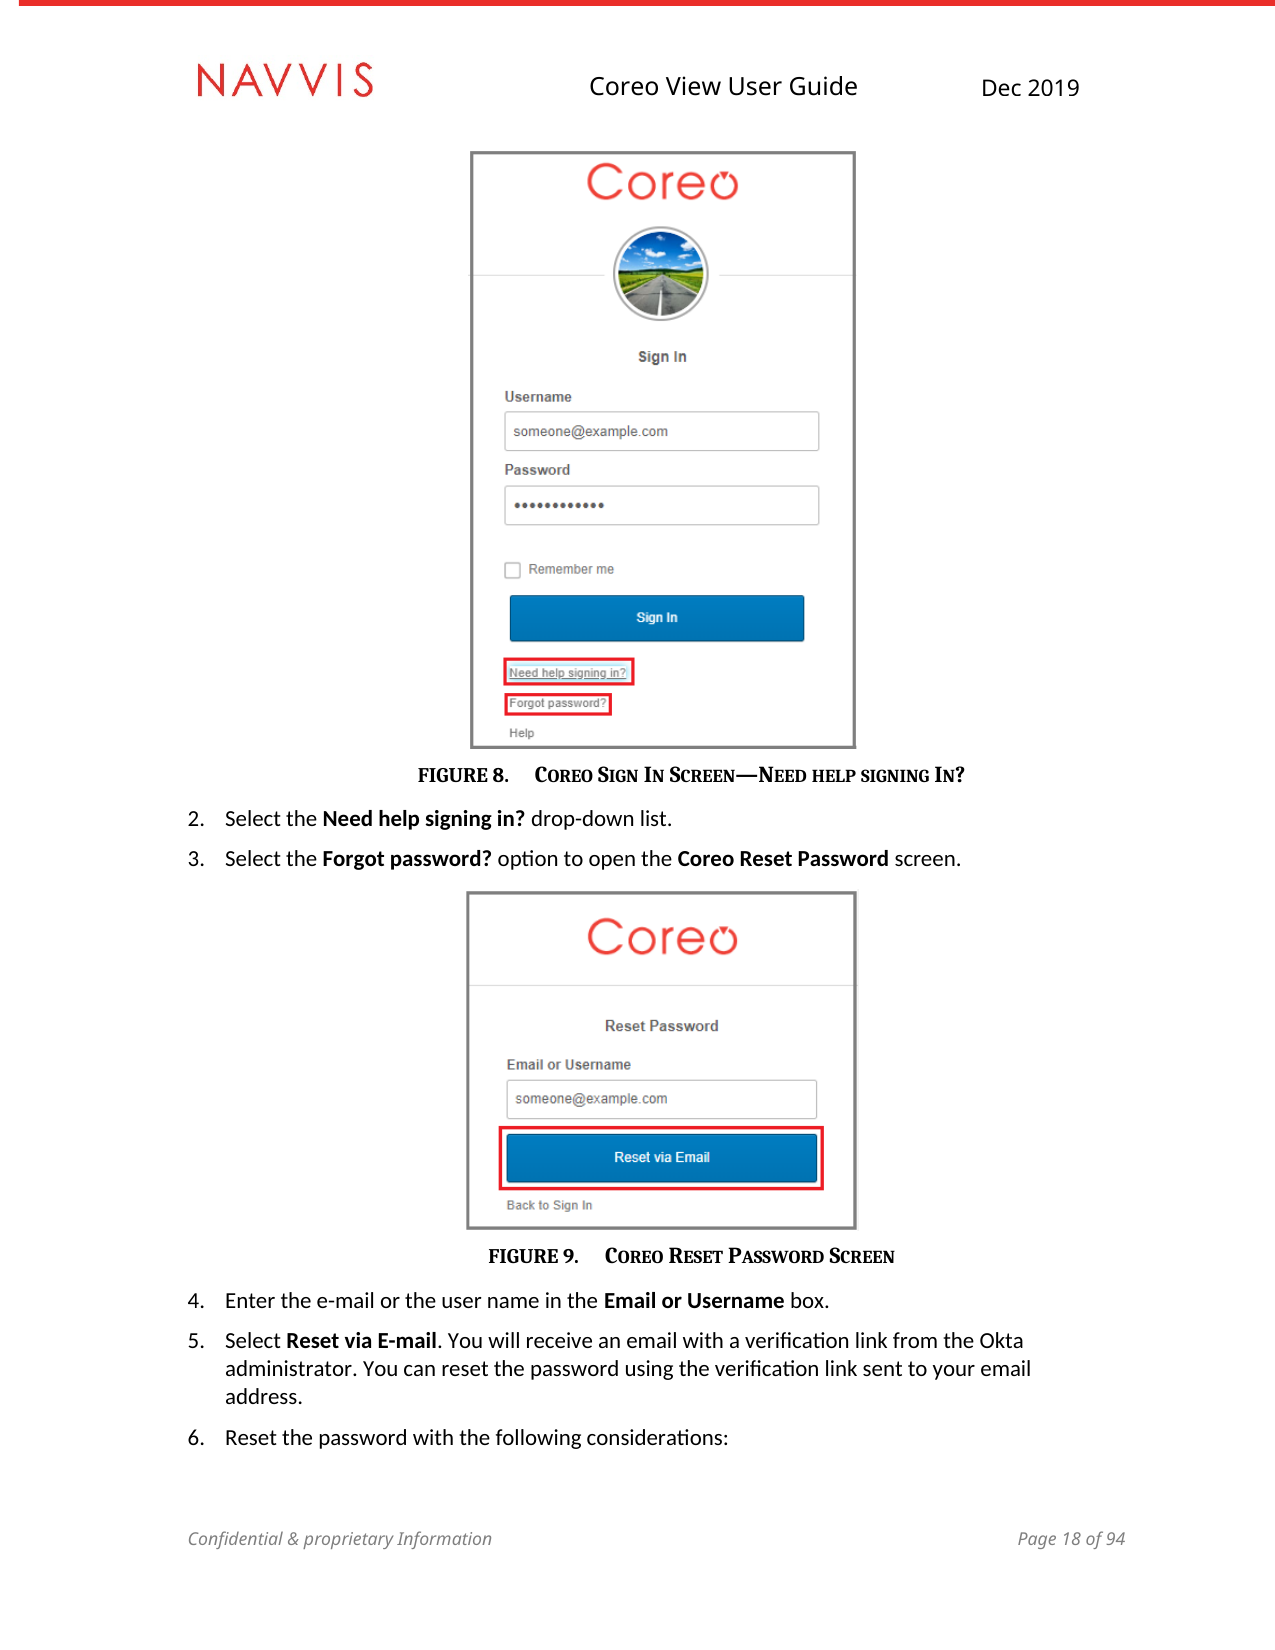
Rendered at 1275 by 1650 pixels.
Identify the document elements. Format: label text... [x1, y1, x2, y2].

list Select the Need help signing in? drop-down list. [187, 804, 1087, 832]
list Reset the password with the following considerations: [187, 1423, 1087, 1451]
text Coreo Reset Password Screen [296, 1243, 1087, 1269]
list Select Reset via E-mail. You will receive an email with a verification link from the Okta administrator. You can reset the password using the verification link sent to your email address. [187, 1326, 1087, 1411]
text Coreo Sign In Screen—Need help signing In? [296, 761, 1087, 788]
picture [468, 150, 857, 749]
picture [466, 889, 859, 1231]
list Select the Forgot password? option to open the Coreo Reset Password screen. [187, 844, 1087, 873]
list Enter the e-mail or the user name in the Email or Username box. [187, 1286, 1087, 1314]
picture [187, 55, 383, 104]
